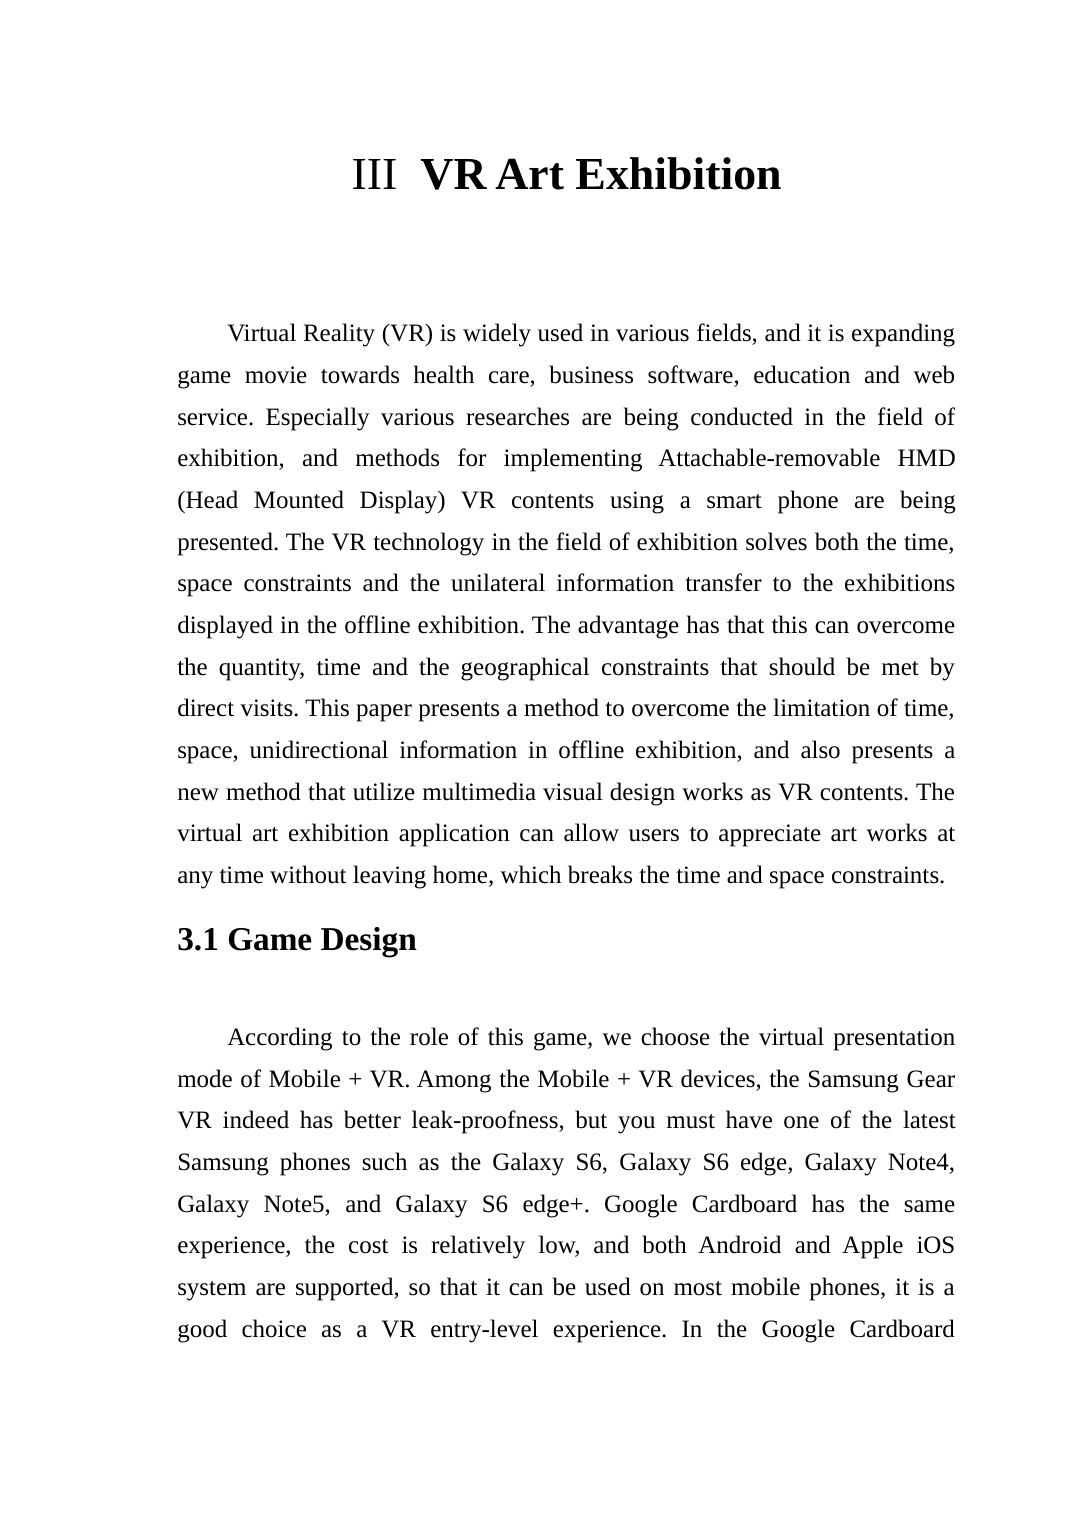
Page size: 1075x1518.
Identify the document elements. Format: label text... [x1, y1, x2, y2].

text 3.1 Game Design [177, 919, 956, 957]
text Virtual Reality (VR) is widely used in various fields, and it is expanding game movie towards health care, business software, education and web service. Especially various researches are being conducted in the field of exhibition, and methods for implementing Attachable-removable HMD (Head Mounted Display) VR contents using a smart phone are being presented. The VR technology in the field of exhibition solves both the time, space constraints and the unilateral information transfer to the exhibitions displayed in the offline exhibition. The advantage has that this can overcome the quantity, time and the geographical constraints that should be met by direct visits. This paper presents a method to overcome the limitation of time, space, unidirectional information in offline exhibition, and also presents a new method that utilize multimedia visual design works as VR contents. The virtual art exhibition application can allow users to appreciate art works at any time without leaving home, which breaks the time and space constraints. [177, 308, 956, 892]
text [177, 1012, 956, 1345]
text VR Art Exhibition [177, 147, 956, 200]
